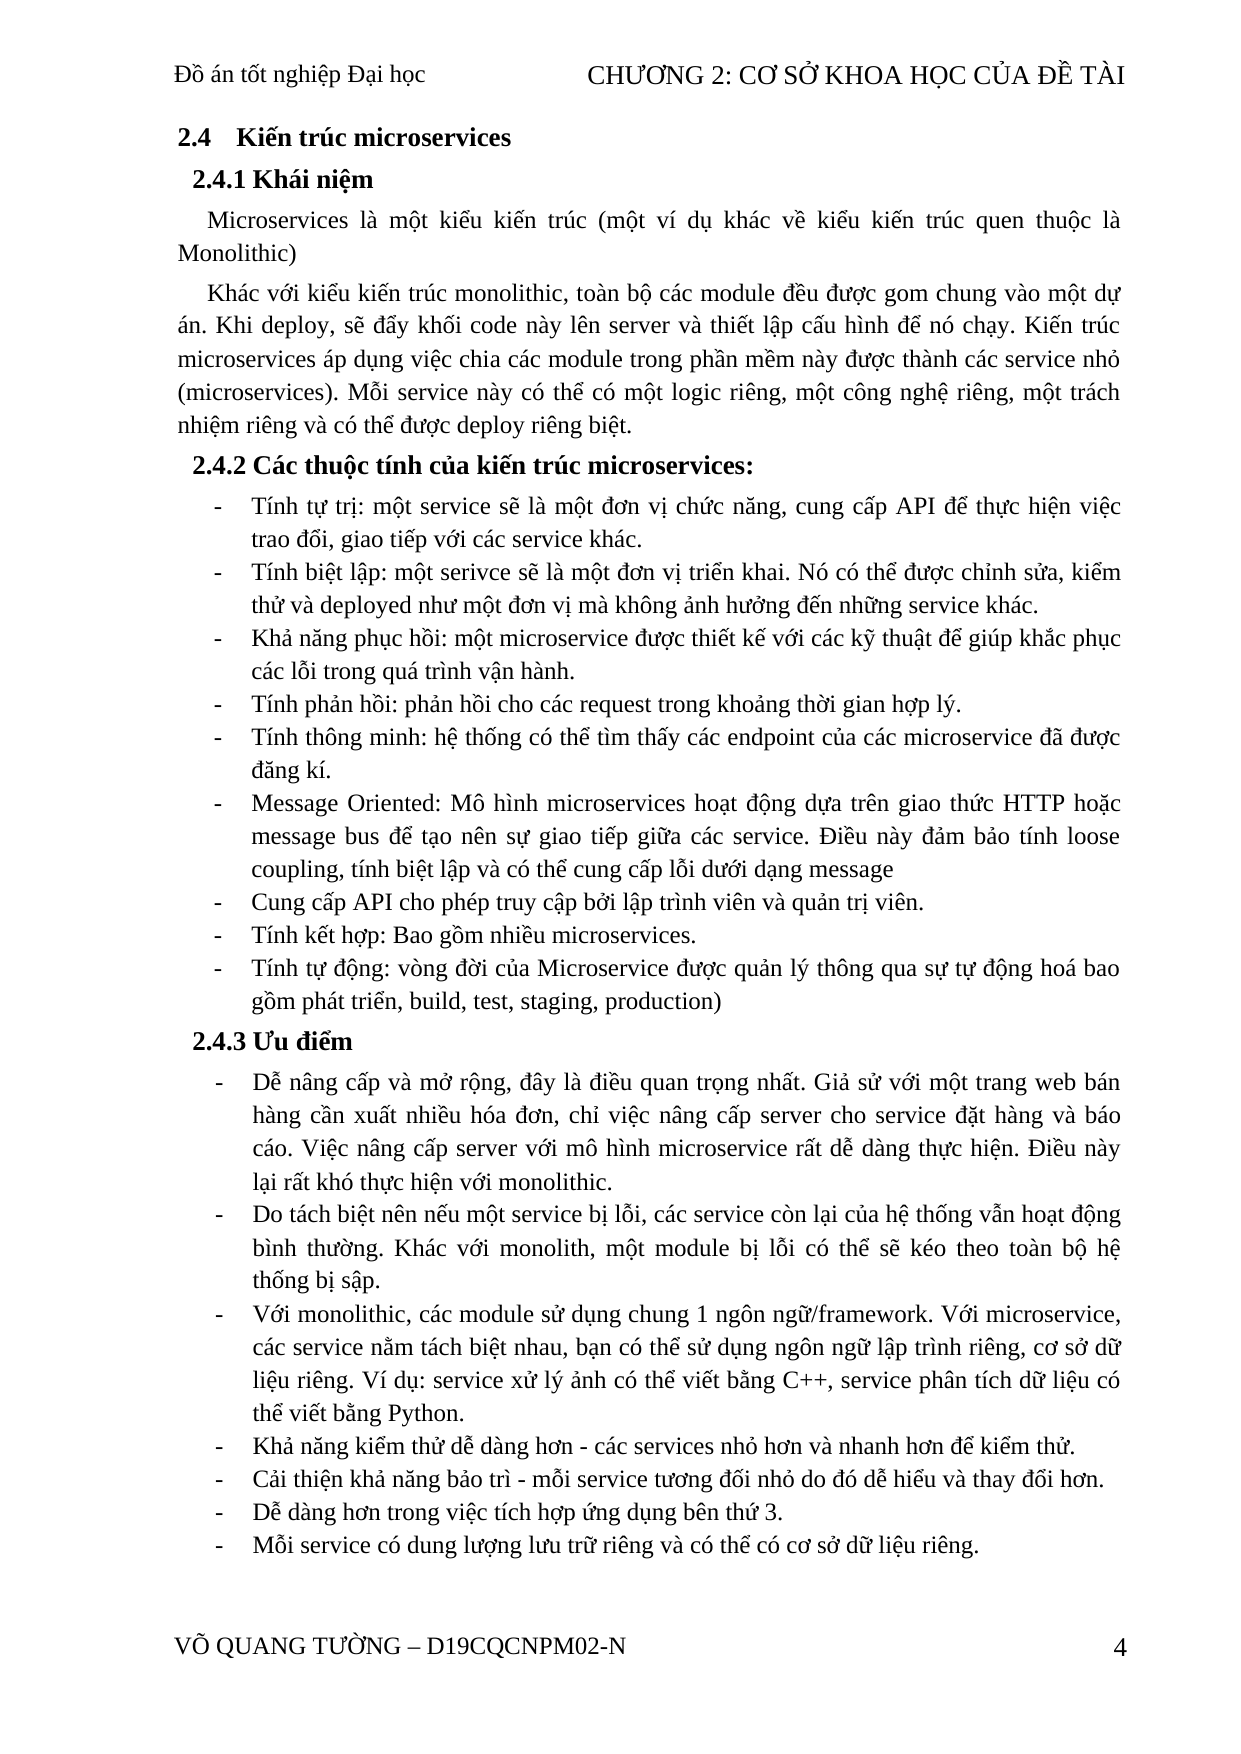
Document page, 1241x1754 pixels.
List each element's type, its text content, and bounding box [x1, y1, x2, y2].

list Tính phản hồi: phản hồi cho các request trong khoảng thời gian hợp lý. [213, 689, 1122, 718]
list Tính biệt lập: một serivce sẽ là một đơn vị triển khai. Nó có thể được chỉnh sửa, kiểm thử và deployed như một đơn vị mà không ảnh hưởng đến những service khác. [213, 557, 1122, 619]
list Message Oriented: Mô hình microservices hoạt động dựa trên giao thức HTTP hoặc message bus để tạo nên sự giao tiếp giữa các service. Điều này đảm bảo tính loose coupling, tính biệt lập và có thể cung cấp lỗi dưới dạng message [213, 788, 1122, 883]
list Cung cấp API cho phép truy cập bởi lập trình viên và quản trị viên. [213, 887, 1122, 916]
list Mỗi service có dung lượng lưu trữ riêng và có thể có cơ sở dữ liệu riêng. [215, 1530, 1122, 1558]
list Tính tự động: vòng đời của Microservice được quản lý thông qua sự tự động hoá bao gồm phát triển, build, test, staging, production) [213, 953, 1122, 1015]
subtitle Kiến trúc microservices [177, 121, 1122, 152]
subtitle Ưu điểm [192, 1026, 1122, 1057]
text Microservices là một kiểu kiến trúc (một ví dụ khác về kiểu kiến trúc quen thuộc là Monolithic) [177, 205, 1122, 267]
list Cải thiện khả năng bảo trì - mỗi service tương đối nhỏ do đó dễ hiểu và thay đổi hơn. [215, 1464, 1122, 1492]
list Dễ nâng cấp và mở rộng, đây là điều quan trọng nhất. Giả sử với một trang web bán hàng cần xuất nhiều hóa đơn, chỉ việc nâng cấp server cho service đặt hàng và báo cáo. Việc nâng cấp server với mô hình microservice rất dễ dàng thực hiện. Điều này lại rất khó thực hiện với monolithic. [215, 1067, 1122, 1195]
list Với monolithic, các module sử dụng chung 1 ngôn ngữ/framework. Với microservice, các service nằm tách biệt nhau, bạn có thể sử dụng ngôn ngữ lập trình riêng, cơ sở dữ liệu riêng. Ví dụ: service xử lý ảnh có thể viết bằng C++, service phân tích dữ liệu có thể viết bằng Python. [215, 1299, 1122, 1426]
list Dễ dàng hơn trong việc tích hợp ứng dụng bên thứ 3. [215, 1497, 1122, 1526]
list Tính kết hợp: Bao gồm nhiều microservices. [213, 920, 1122, 949]
subtitle Các thuộc tính của kiến trúc microservices: [192, 449, 1122, 480]
list Tính tự trị: một service sẽ là một đơn vị chức năng, cung cấp API để thực hiện việc trao đổi, giao tiếp với các service khác. [213, 491, 1122, 553]
text Khác với kiểu kiến trúc monolithic, toàn bộ các module đều được gom chung vào một dự án. Khi deploy, sẽ đẩy khối code này lên server và thiết lập cấu hình để nó chạy. Kiến trúc microservices áp dụng việc chia các module trong phần mềm này được thành các service nhỏ (microservices). Mỗi service này có thể có một logic riêng, một công nghệ riêng, một trách nhiệm riêng và có thể được deploy riêng biệt. [177, 278, 1122, 438]
list Khả năng kiểm thử dễ dàng hơn - các services nhỏ hơn và nhanh hơn để kiểm thử. [215, 1431, 1122, 1459]
list Khả năng phục hồi: một microservice được thiết kế với các kỹ thuật để giúp khắc phục các lỗi trong quá trình vận hành. [213, 623, 1122, 685]
list Do tách biệt nên nếu một service bị lỗi, các service còn lại của hệ thống vẫn hoạt động bình thường. Khác với monolith, một module bị lỗi có thể sẽ kéo theo toàn bộ hệ thống bị sập. [215, 1199, 1122, 1294]
list Tính thông minh: hệ thống có thể tìm thấy các endpoint của các microservice đã được đăng kí. [213, 722, 1122, 784]
subtitle Khái niệm [192, 163, 1122, 194]
